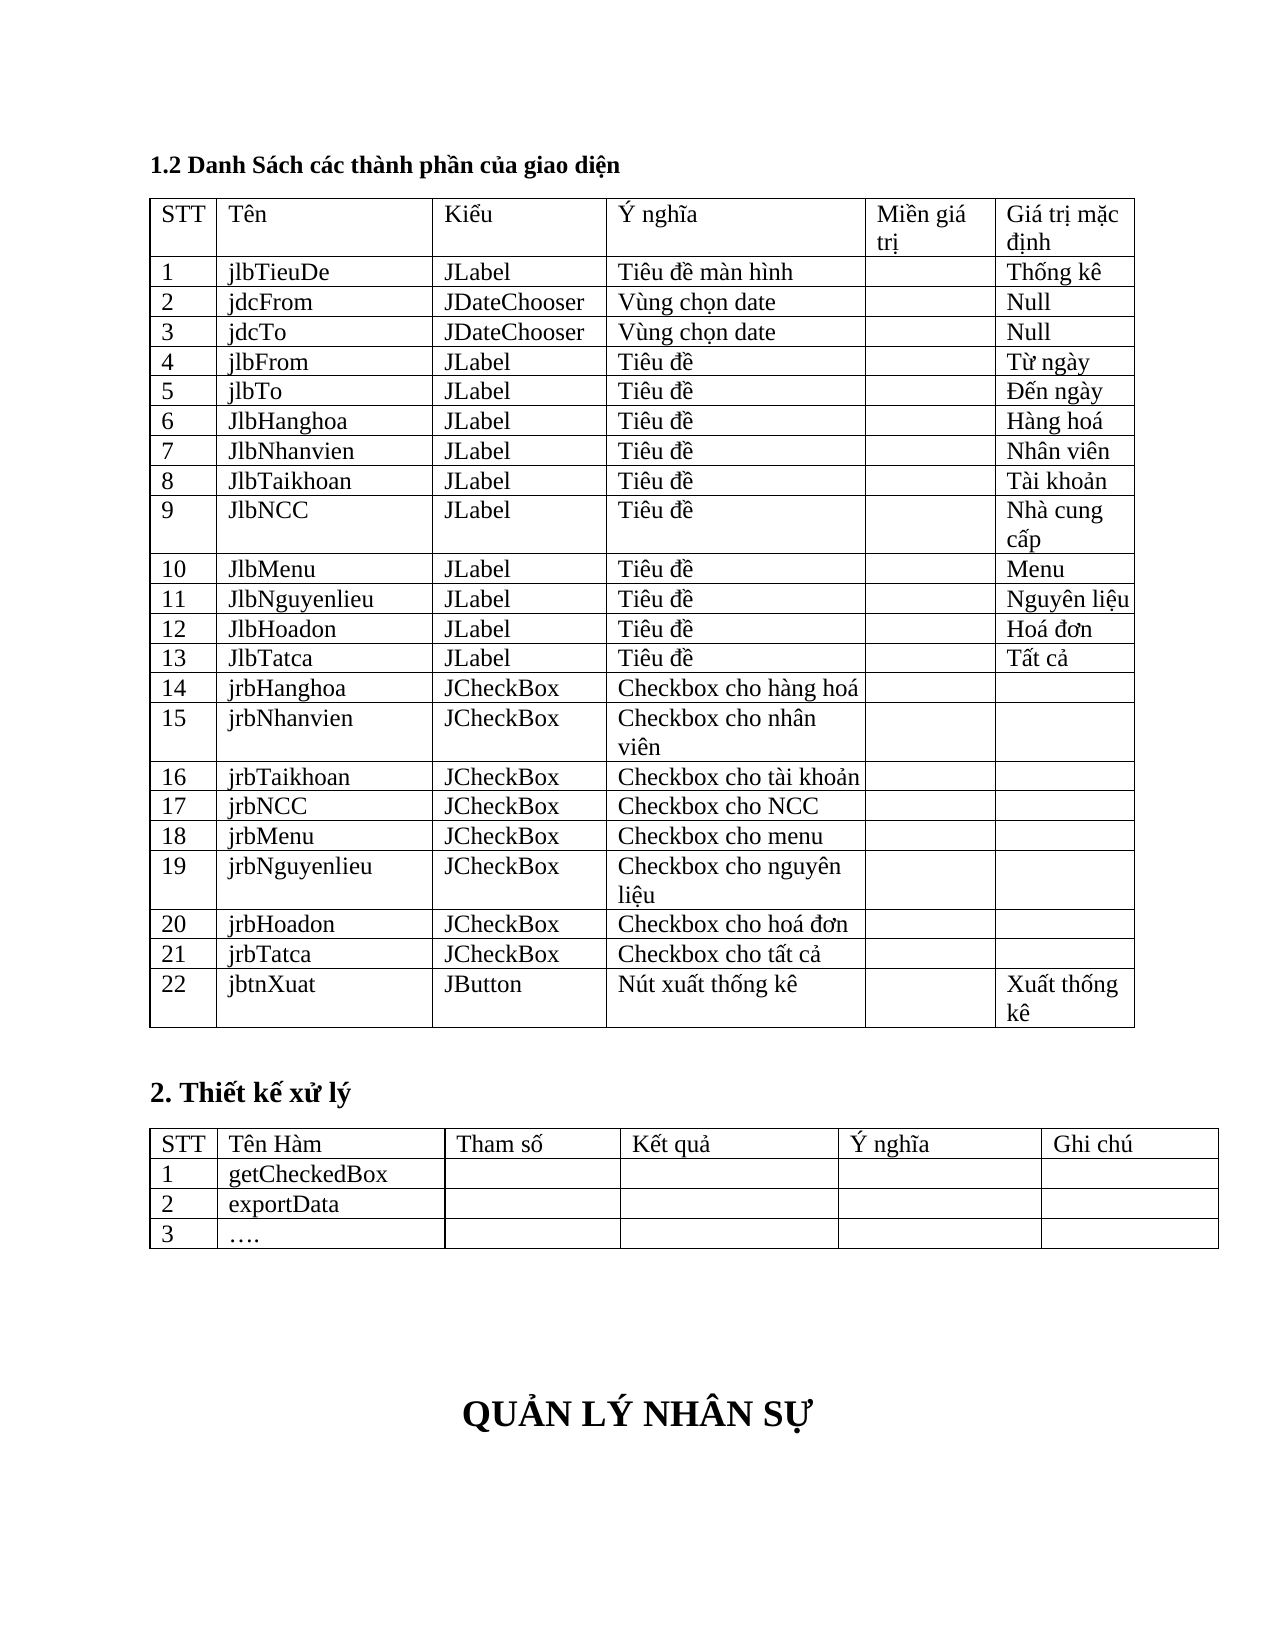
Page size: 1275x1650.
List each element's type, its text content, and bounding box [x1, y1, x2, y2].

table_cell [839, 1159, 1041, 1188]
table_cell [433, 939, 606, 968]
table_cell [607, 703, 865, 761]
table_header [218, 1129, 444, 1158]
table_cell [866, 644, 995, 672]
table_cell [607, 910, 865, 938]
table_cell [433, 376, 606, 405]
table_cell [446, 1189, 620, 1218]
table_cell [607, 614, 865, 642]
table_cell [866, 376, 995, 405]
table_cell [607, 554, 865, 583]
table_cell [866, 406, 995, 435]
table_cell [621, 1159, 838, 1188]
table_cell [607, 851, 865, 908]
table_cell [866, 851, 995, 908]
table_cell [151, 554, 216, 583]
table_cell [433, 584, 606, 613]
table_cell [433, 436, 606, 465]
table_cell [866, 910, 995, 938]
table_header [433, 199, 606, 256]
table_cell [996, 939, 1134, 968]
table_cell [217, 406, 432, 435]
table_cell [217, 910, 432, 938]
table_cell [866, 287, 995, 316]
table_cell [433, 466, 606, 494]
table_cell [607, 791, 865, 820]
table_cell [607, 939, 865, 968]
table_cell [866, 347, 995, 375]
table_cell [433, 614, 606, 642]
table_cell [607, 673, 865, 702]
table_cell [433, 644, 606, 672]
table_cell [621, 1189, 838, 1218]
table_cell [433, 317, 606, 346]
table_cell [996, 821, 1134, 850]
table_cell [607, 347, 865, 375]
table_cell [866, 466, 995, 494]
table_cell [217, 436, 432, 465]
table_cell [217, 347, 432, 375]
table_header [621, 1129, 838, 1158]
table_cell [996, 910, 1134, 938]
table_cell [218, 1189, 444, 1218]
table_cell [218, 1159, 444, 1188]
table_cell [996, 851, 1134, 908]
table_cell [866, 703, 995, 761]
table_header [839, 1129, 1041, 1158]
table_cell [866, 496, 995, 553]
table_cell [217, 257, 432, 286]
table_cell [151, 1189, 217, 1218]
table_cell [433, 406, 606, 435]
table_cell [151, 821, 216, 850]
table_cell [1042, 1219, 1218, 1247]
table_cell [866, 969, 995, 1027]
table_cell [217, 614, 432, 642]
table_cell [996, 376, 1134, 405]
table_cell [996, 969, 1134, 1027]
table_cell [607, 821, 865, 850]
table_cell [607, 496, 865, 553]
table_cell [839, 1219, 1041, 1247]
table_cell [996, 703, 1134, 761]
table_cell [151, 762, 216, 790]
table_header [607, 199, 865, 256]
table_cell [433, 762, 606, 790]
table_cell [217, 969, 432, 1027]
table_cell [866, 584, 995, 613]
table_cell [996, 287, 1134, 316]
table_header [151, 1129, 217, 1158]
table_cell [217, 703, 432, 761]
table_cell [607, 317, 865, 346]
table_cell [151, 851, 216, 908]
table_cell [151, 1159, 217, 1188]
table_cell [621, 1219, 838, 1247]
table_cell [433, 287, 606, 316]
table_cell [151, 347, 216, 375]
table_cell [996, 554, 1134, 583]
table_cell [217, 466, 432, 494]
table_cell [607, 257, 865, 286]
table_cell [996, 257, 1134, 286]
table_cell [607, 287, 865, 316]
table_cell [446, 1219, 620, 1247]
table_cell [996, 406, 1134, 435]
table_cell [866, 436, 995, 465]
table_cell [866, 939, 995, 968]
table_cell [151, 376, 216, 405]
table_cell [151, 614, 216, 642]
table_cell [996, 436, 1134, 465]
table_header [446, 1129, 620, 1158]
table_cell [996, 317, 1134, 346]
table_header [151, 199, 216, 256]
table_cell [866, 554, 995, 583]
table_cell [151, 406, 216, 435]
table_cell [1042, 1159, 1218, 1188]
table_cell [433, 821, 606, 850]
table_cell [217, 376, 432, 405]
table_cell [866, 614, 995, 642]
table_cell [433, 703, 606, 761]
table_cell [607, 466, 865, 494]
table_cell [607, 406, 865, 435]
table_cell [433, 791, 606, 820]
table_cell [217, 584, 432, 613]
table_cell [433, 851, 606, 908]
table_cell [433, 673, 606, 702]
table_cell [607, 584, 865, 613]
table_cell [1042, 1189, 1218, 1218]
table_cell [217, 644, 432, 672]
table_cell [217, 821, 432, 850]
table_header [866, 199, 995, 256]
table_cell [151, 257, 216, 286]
text QUẢN LÝ NHÂN SỰ [150, 1392, 1125, 1435]
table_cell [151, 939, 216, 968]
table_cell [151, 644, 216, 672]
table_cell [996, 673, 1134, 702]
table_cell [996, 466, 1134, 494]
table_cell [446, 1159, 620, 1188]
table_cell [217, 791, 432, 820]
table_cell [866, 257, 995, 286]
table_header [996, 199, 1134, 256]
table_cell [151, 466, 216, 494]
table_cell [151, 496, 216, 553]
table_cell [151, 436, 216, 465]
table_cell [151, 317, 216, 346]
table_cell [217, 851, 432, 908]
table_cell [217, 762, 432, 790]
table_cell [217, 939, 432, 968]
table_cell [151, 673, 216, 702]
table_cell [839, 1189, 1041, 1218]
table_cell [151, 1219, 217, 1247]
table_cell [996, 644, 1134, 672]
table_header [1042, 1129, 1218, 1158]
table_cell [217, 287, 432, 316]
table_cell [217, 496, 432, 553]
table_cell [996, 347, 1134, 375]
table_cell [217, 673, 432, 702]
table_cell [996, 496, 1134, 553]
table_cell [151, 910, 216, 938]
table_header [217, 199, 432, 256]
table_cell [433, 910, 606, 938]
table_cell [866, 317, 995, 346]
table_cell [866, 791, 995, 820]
text 1.2 Danh Sách các thành phần của giao diện [150, 150, 1247, 179]
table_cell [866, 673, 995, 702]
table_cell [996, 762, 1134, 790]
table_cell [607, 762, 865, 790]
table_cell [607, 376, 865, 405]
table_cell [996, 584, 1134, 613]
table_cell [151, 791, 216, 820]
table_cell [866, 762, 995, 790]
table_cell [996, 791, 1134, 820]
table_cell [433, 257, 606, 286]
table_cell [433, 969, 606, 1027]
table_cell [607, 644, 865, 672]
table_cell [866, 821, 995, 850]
text 2. Thiết kế xử lý [150, 1075, 1247, 1109]
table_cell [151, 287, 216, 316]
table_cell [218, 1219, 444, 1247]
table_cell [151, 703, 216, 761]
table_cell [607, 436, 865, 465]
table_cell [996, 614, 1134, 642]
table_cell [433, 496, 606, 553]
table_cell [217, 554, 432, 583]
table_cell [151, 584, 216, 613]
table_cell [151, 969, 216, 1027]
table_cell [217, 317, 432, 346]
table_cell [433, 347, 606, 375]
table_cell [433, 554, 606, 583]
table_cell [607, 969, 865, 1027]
